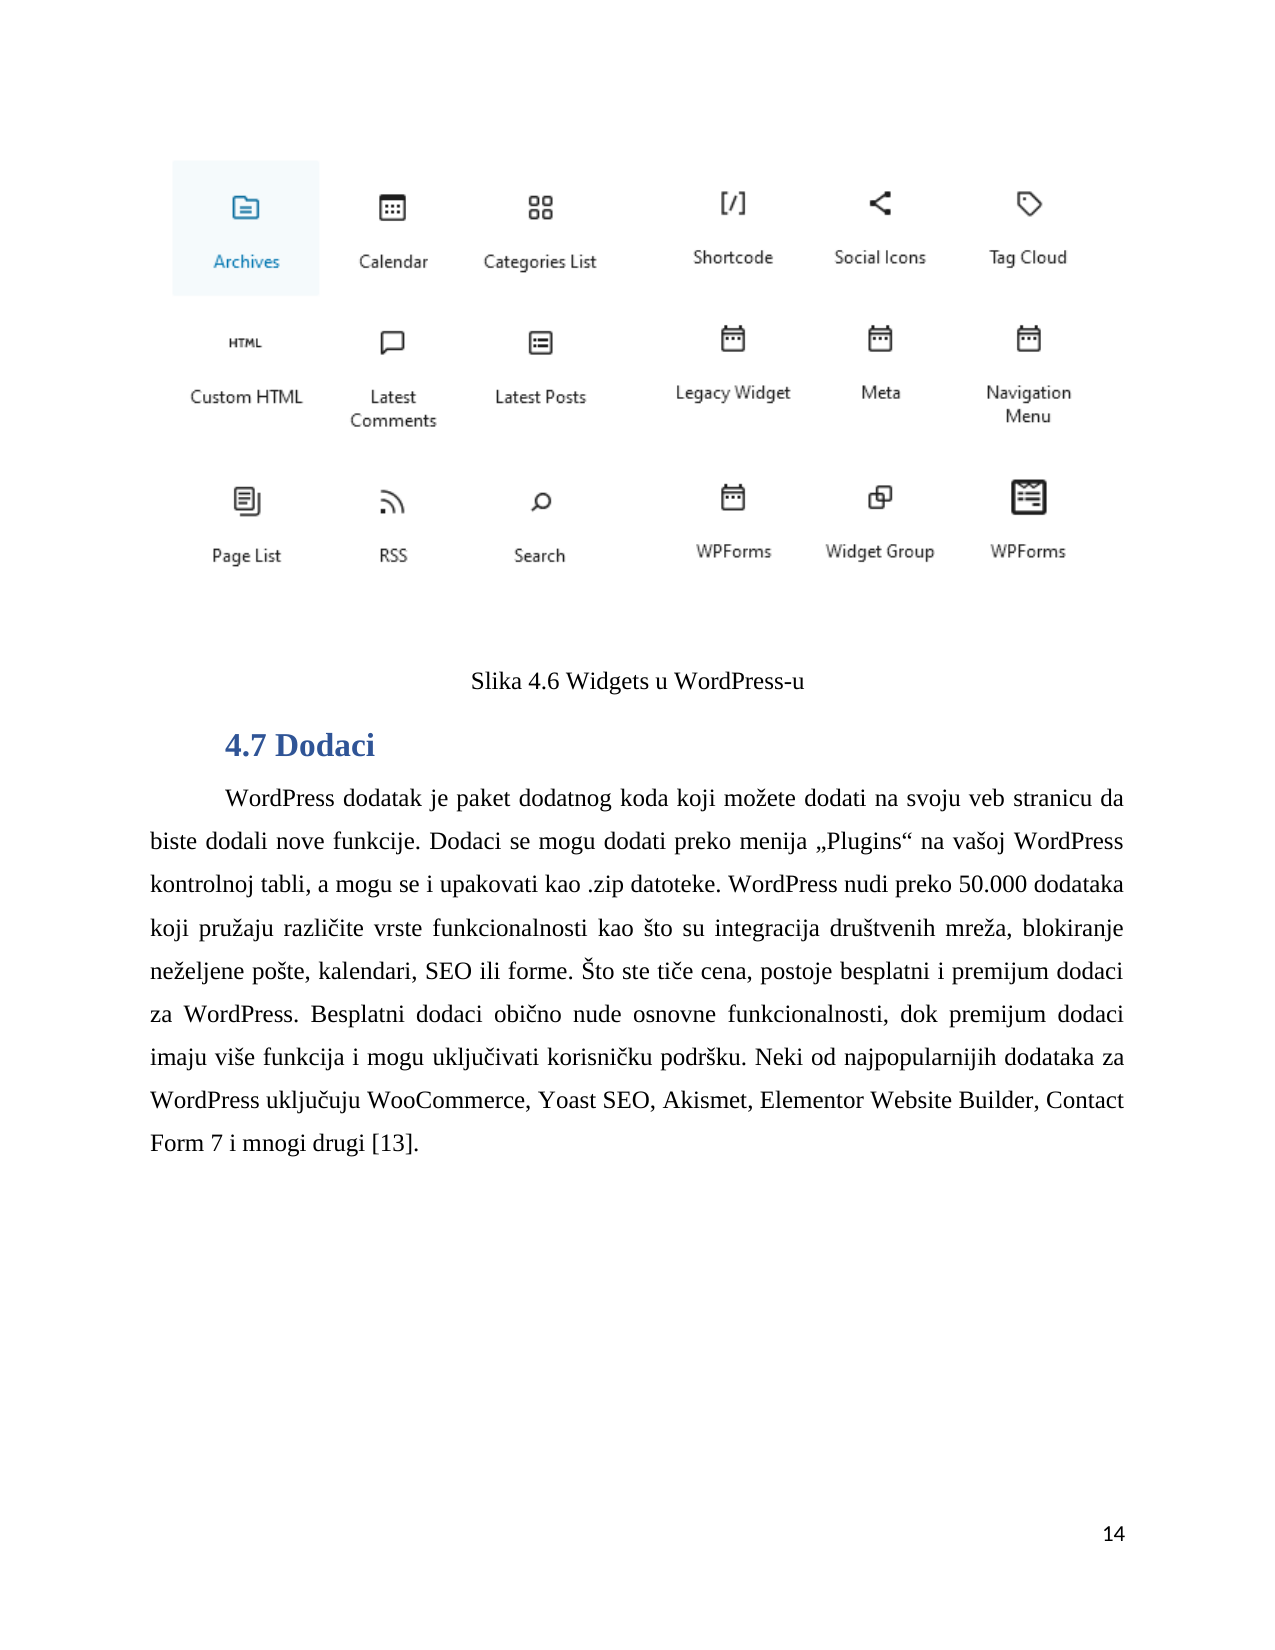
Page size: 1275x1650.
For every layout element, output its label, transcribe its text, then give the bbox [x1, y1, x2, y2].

text WordPress dodatak je paket dodatnog koda koji možete dodati na svoju veb stranicu da biste dodali nove funkcije. Dodaci se mogu dodati preko menija „Plugins“ na vašoj WordPress kontrolnoj tabli, a mogu se i upakovati kao .zip datoteke. WordPress nudi preko 50.000 dodataka koji pružaju različite vrste funkcionalnosti kao što su integracija društvenih mreža, blokiranje neželjene pošte, kalendari, SEO ili forme. Što ste tiče cena, postoje besplatni i premijum dodaci za WordPress. Besplatni dodaci obično nude osnovne funkcionalnosti, dok premijum dodaci imaju više funkcija i mogu uključivati korisničku podršku. Neki od najpopularnijih dodataka za WordPress uključuju WooCommerce, Yoast SEO, Akismet, Elementor Website Builder, Contact Form 7 i mnogi drugi [13]. [150, 783, 1125, 1157]
picture [161, 150, 629, 593]
table_header [638, 150, 1125, 606]
picture [648, 150, 1116, 593]
subtitle 4.7 Dodaci [150, 726, 1125, 764]
table_header [150, 150, 638, 606]
text Slika 4.6 Widgets u WordPress-u [150, 666, 1125, 695]
